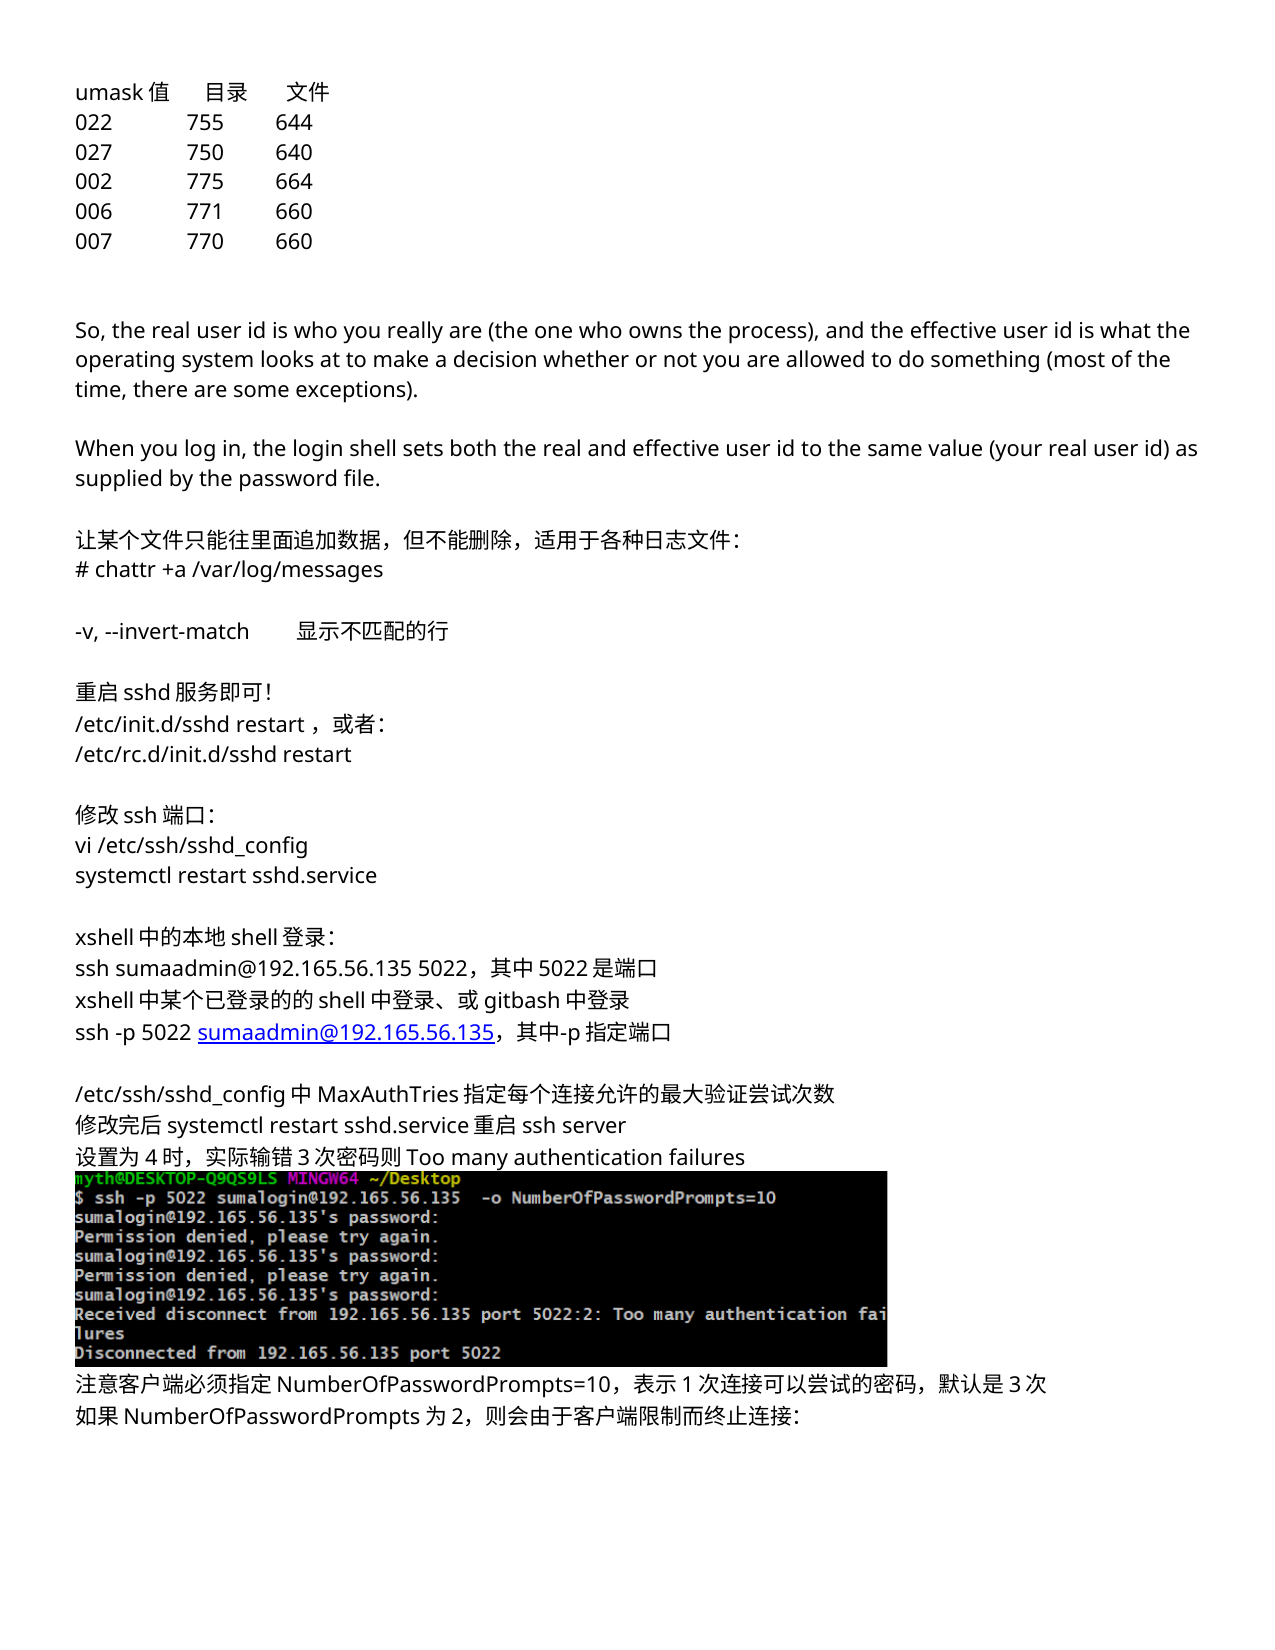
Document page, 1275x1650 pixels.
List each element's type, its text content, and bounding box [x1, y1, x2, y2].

text 设置为4时，实际输错3次密码则Too many authentication failures [75, 1140, 1200, 1172]
text /etc/init.d/sshd restart ，或者： [75, 707, 1200, 739]
text 修改ssh端口： [75, 798, 1200, 830]
text 修改完后systemctl restart sshd.service重启ssh server [75, 1108, 1200, 1140]
text xshell中某个已登录的的shell中登录、或gitbash中登录 [75, 983, 1200, 1015]
text umask值 目录 文件 [75, 75, 1200, 107]
picture [75, 1171, 888, 1367]
text -v, --invert-match 显示不匹配的行 [75, 614, 1200, 646]
text 027 750 640 [75, 137, 1200, 166]
text vi /etc/ssh/sshd_config [75, 830, 1200, 860]
text 006 771 660 [75, 196, 1200, 226]
text 让某个文件只能往里面追加数据，但不能删除，适用于各种日志文件： [75, 523, 1200, 554]
text ssh sumaadmin@192.165.56.135 5022，其中5022是端口 [75, 951, 1200, 983]
text systemctl restart sshd.service [75, 860, 1200, 890]
text xshell中的本地shell登录： [75, 920, 1200, 951]
text So, the real user id is who you really are (the one who owns the process), and the effective user id is what the operating system looks at to make a decision whether or not you are allowed to do something (most of the time, there are some exceptions). [75, 315, 1200, 404]
text 002 775 664 [75, 166, 1200, 196]
text 007 770 660 [75, 226, 1200, 256]
text # chattr +a /var/log/messages [75, 554, 1200, 584]
text 022 755 644 [75, 107, 1200, 137]
text 如果NumberOfPasswordPrompts为2，则会由于客户端限制而终止连接： [75, 1399, 1200, 1431]
text ssh -p 5022 sumaadmin@192.165.56.135，其中-p指定端口 [75, 1015, 1200, 1047]
text /etc/ssh/sshd_config中MaxAuthTries指定每个连接允许的最大验证尝试次数 [75, 1077, 1200, 1108]
text When you log in, the login shell sets both the real and effective user id to the same value (your real user id) as supplied by the password file. [75, 433, 1200, 493]
text 重启sshd服务即可！ [75, 675, 1200, 707]
text /etc/rc.d/init.d/sshd restart [75, 739, 1200, 769]
text 注意客户端必须指定NumberOfPasswordPrompts=10，表示1次连接可以尝试的密码，默认是3次 [75, 1367, 1200, 1399]
